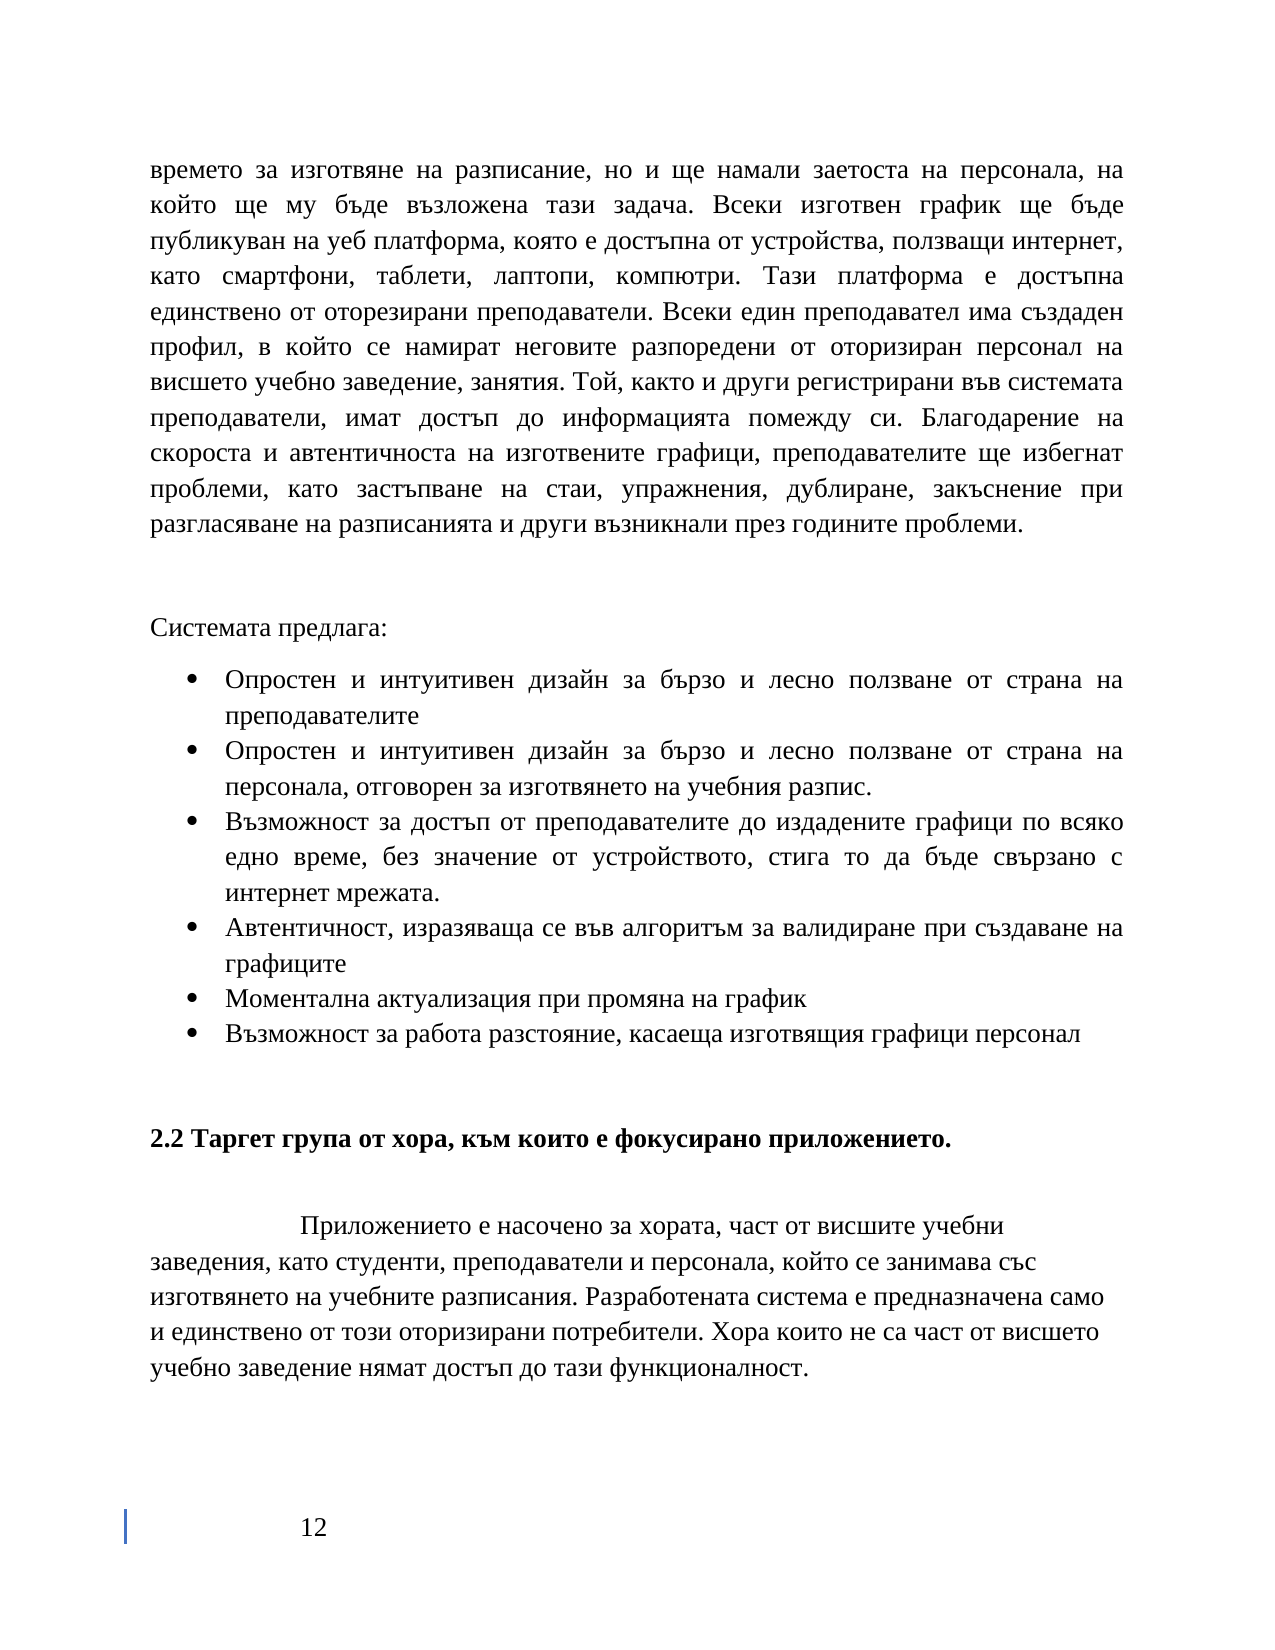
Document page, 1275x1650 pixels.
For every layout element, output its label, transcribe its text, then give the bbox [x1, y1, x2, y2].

list Моментална актуализация при промяна на график [187, 979, 1125, 1014]
list Опростен и интуитивен дизайн за бързо и лесно ползване от страна на персонала, отговорен за изготвянето на учебния разпис. [187, 731, 1125, 802]
text Системата предлага: [150, 608, 1125, 644]
text Приложението е насочено за хората, част от висшите учебни заведения, като студенти, преподаватели и персонала, който се занимава със изготвянето на учебните разписания. Разработената система е предназначена само и единствено от този оторизирани потребители. Хора които не са част от висшето учебно заведение нямат достъп до тази функционалност. [150, 1206, 1125, 1383]
list Възможност за достъп от преподавателите до издадените графици по всяко едно време, без значение от устройството, стига то да бъде свързано с интернет мрежата. [187, 802, 1125, 908]
list Автентичност, изразяваща се във алгоритъм за валидиране при създаване на графиците [187, 908, 1125, 979]
list Опростен и интуитивен дизайн за бързо и лесно ползване от страна на преподавателите [187, 660, 1125, 731]
list Възможност за работа разстояние, касаеща изготвящия графици персонал [187, 1014, 1125, 1050]
subtitle 2.2 Таргет група от хора, към които е фокусирано приложението. [150, 1119, 1125, 1154]
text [150, 150, 1125, 539]
